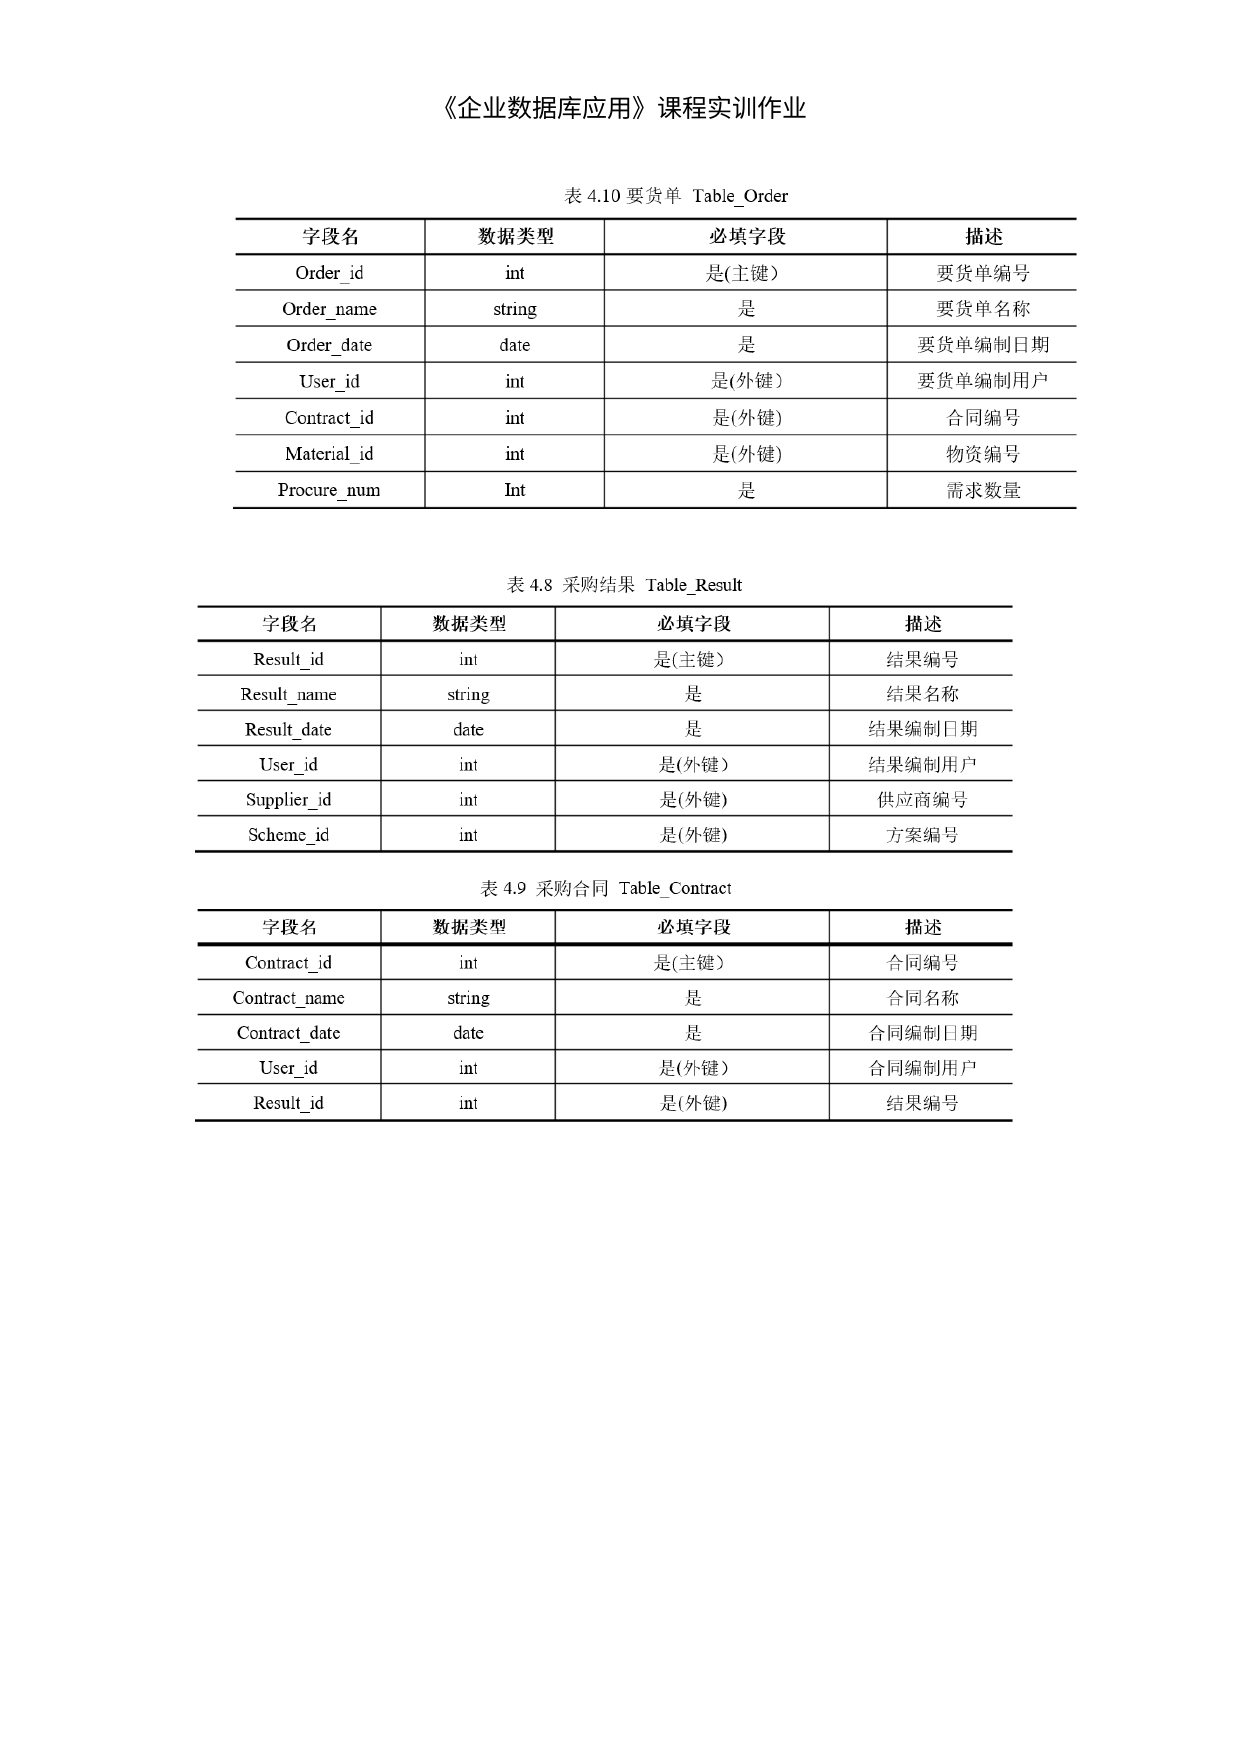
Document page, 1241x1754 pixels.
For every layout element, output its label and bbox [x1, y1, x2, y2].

picture [187, 552, 1054, 1160]
picture [231, 162, 1097, 520]
